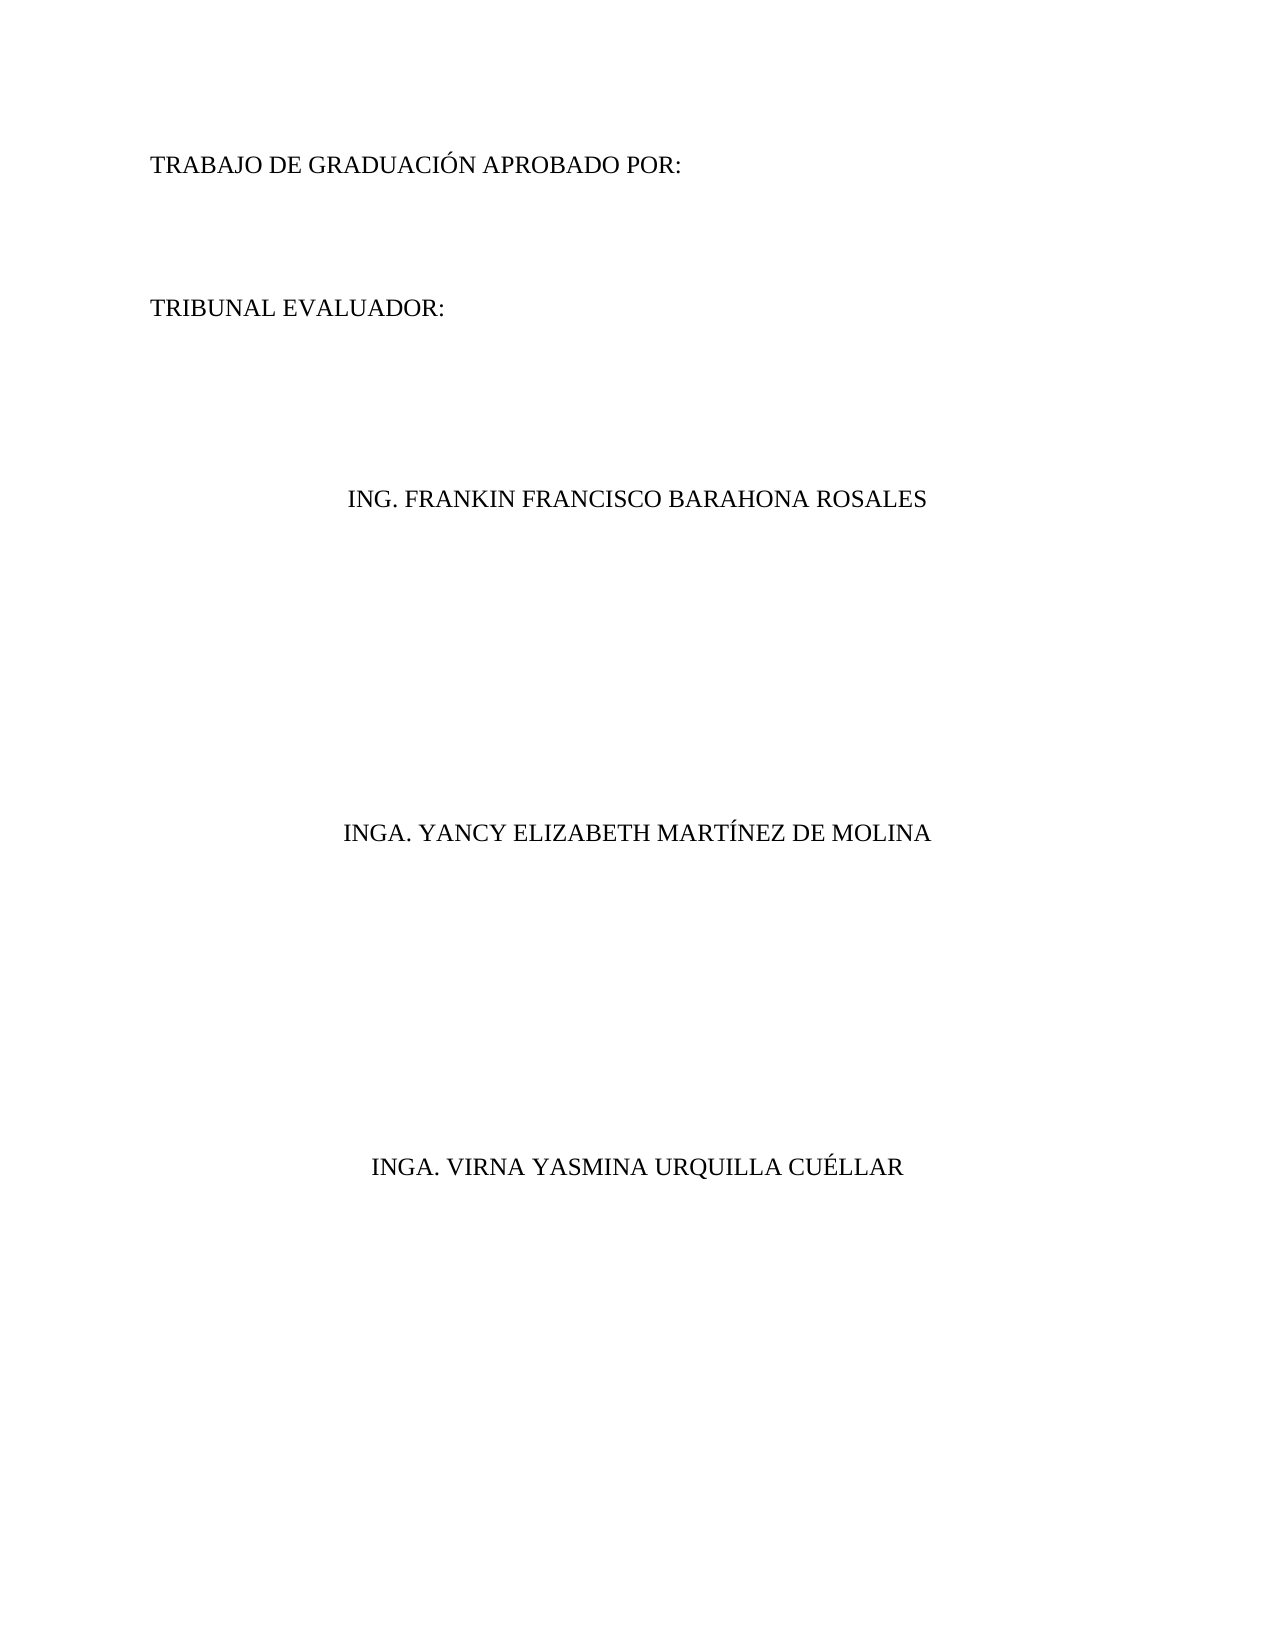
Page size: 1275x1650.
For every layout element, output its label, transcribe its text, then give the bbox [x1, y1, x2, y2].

text TRIBUNAL EVALUADOR: [150, 293, 1125, 322]
text TRABAJO DE GRADUACIÓN APROBADO POR: [150, 150, 1125, 179]
text INGA. YANCY ELIZABETH MARTÍNEZ DE MOLINA [150, 818, 1125, 847]
text ING. FRANKIN FRANCISCO BARAHONA ROSALES [150, 484, 1125, 513]
text INGA. VIRNA YASMINA URQUILLA CUÉLLAR [150, 1152, 1125, 1181]
